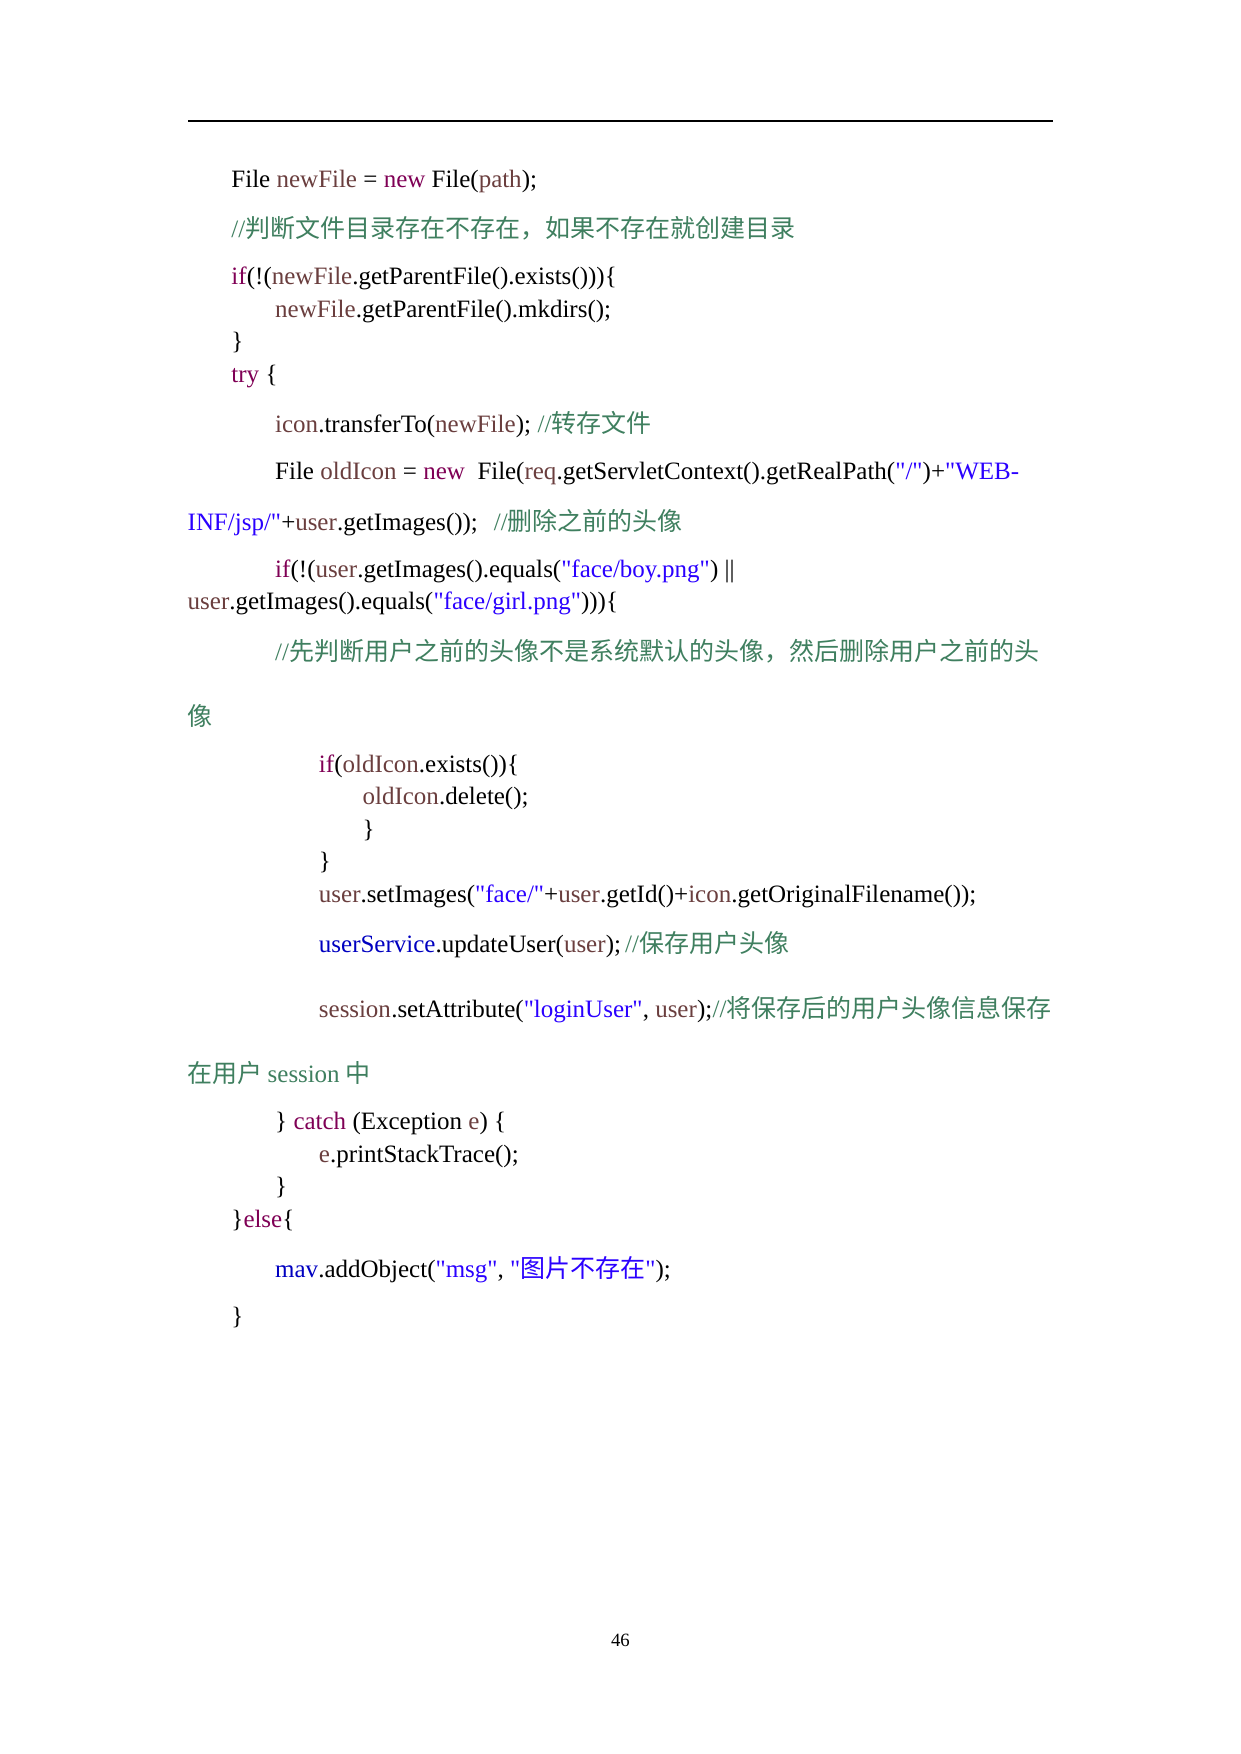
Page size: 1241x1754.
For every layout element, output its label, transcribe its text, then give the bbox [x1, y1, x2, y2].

text } catch (Exception e) { [187, 1104, 1053, 1137]
text if(oldIcon.exists()){ [187, 747, 1053, 779]
text } [187, 324, 1053, 357]
text user.setImages("face/"+user.getId()+icon.getOriginalFilename()); [187, 877, 1053, 909]
text mav.addObject("msg", "图片不存在"); [187, 1234, 1053, 1299]
text oldIcon.delete(); [187, 779, 1053, 812]
text if(!(newFile.getParentFile().exists())){ [187, 259, 1053, 292]
text } [187, 844, 1053, 877]
text e.printStackTrace(); [187, 1137, 1053, 1169]
text } [187, 1169, 1053, 1202]
text } [187, 1299, 1053, 1332]
text } [187, 812, 1053, 844]
text session.setAttribute("loginUser", user); //将保存后的用户头像信息保存在用户session中 [187, 974, 1053, 1104]
text //先判断用户之前的头像不是系统默认的头像，然后删除用户之前的头像 [187, 617, 1053, 747]
text File oldIcon = new File(req.getServletContext().getRealPath("/")+"WEB-INF/jsp/"+user.getImages()); //删除之前的头像 [187, 454, 1053, 552]
text newFile.getParentFile().mkdirs(); [187, 292, 1053, 324]
text }else{ [187, 1202, 1053, 1234]
text //判断文件目录存在不存在，如果不存在就创建目录 [187, 194, 1053, 259]
text userService.updateUser(user); //保存用户头像 [187, 909, 1053, 974]
text icon.transferTo(newFile); //转存文件 [187, 389, 1053, 454]
text if(!(user.getImages().equals("face/boy.png") || user.getImages().equals("face/girl.png"))){ [187, 552, 1053, 617]
text try { [187, 357, 1053, 389]
text File newFile = new File(path); [187, 162, 1053, 194]
